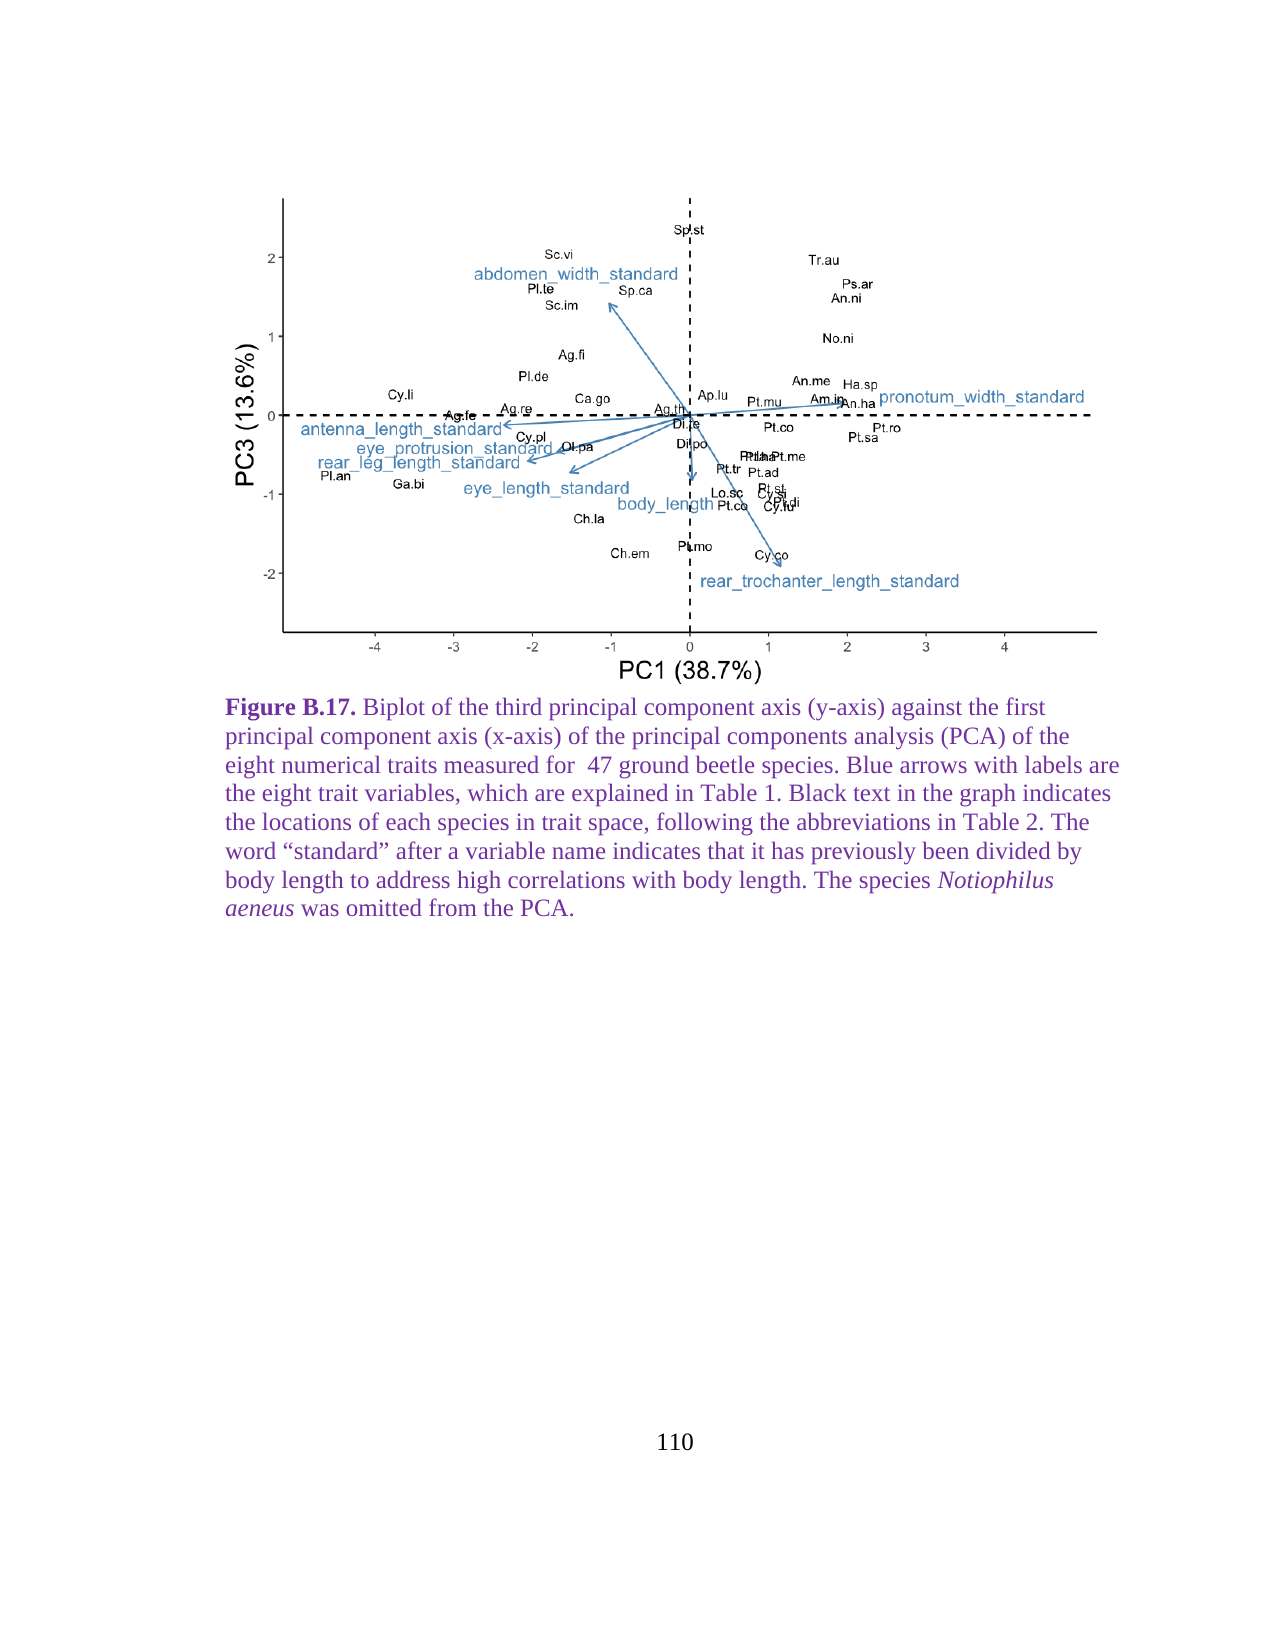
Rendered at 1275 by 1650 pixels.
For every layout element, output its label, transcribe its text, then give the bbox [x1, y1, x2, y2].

picture [225, 150, 1105, 693]
